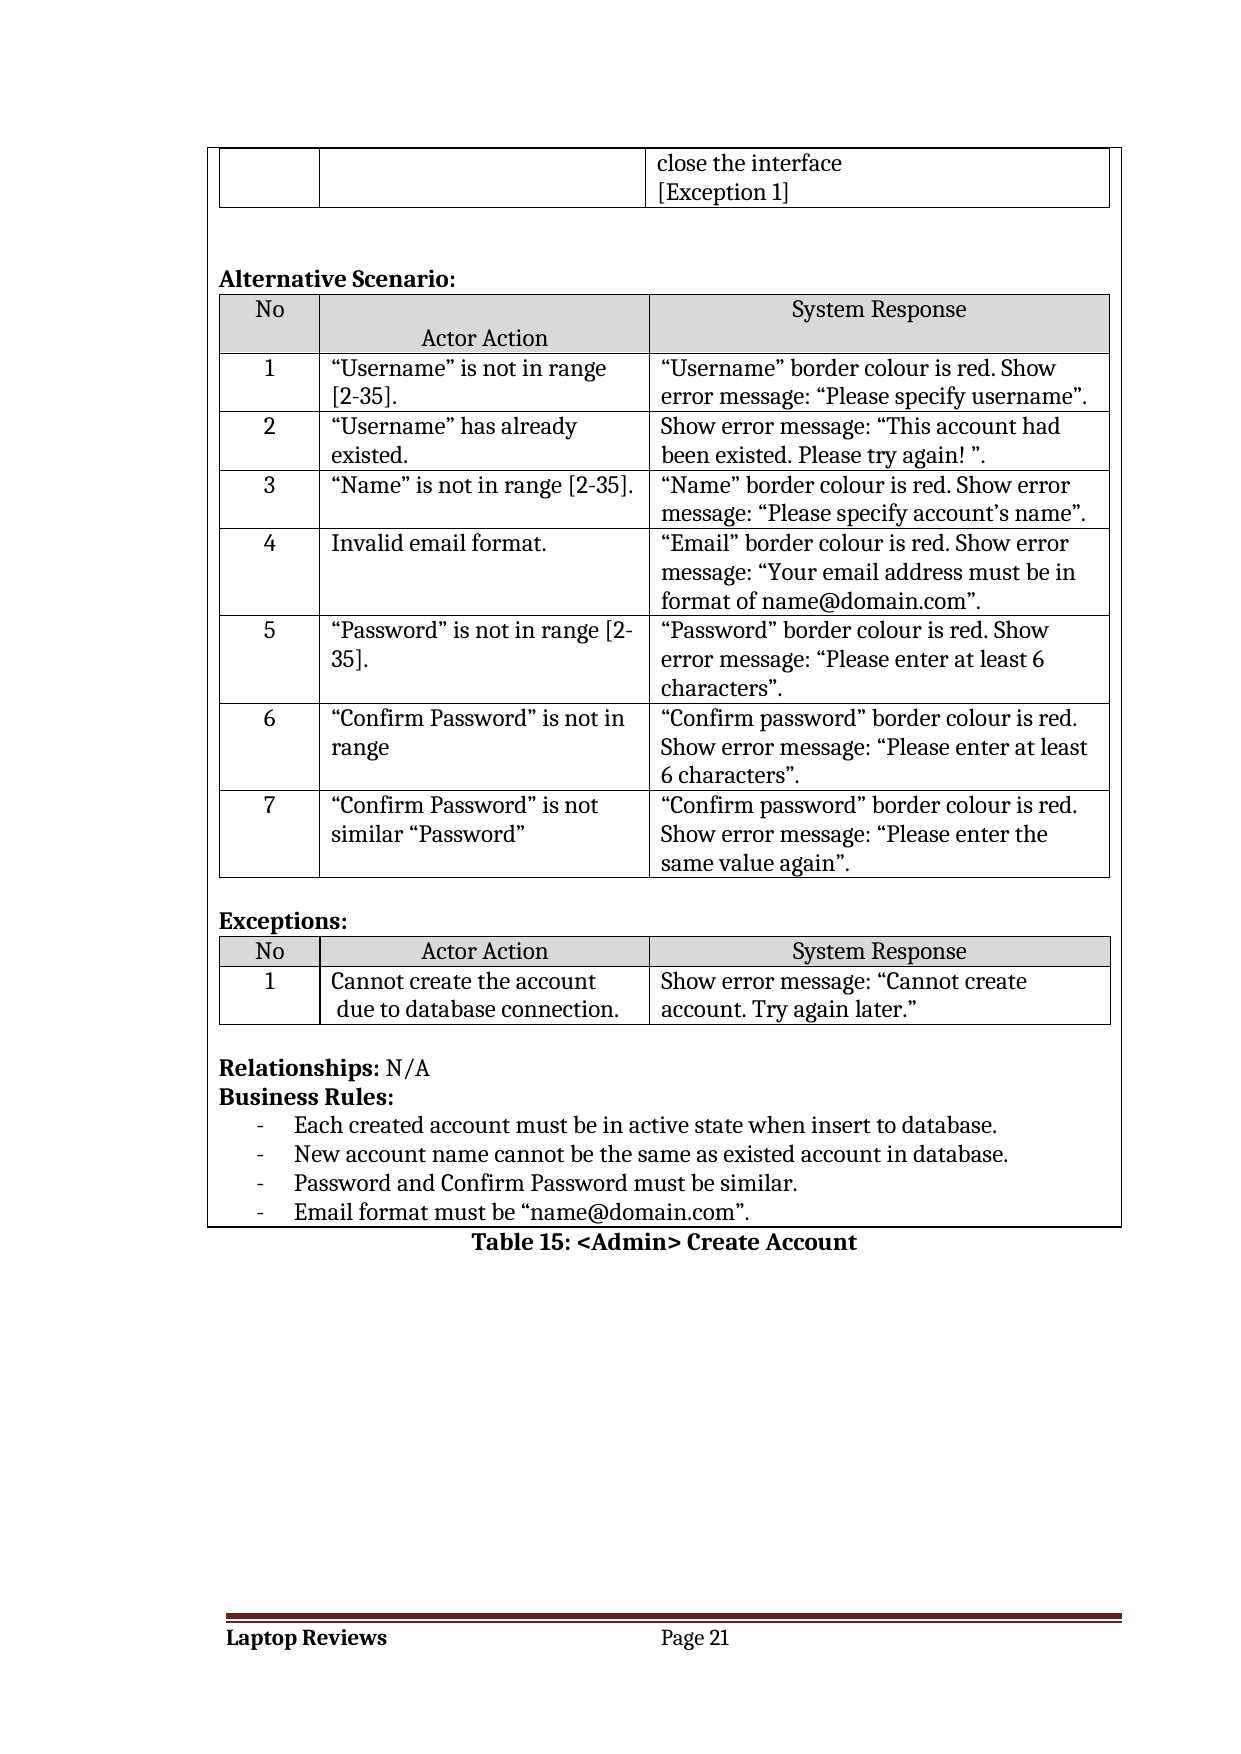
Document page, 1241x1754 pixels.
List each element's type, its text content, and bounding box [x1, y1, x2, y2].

text Table 15: <Admin> Create Account [207, 1228, 1122, 1256]
